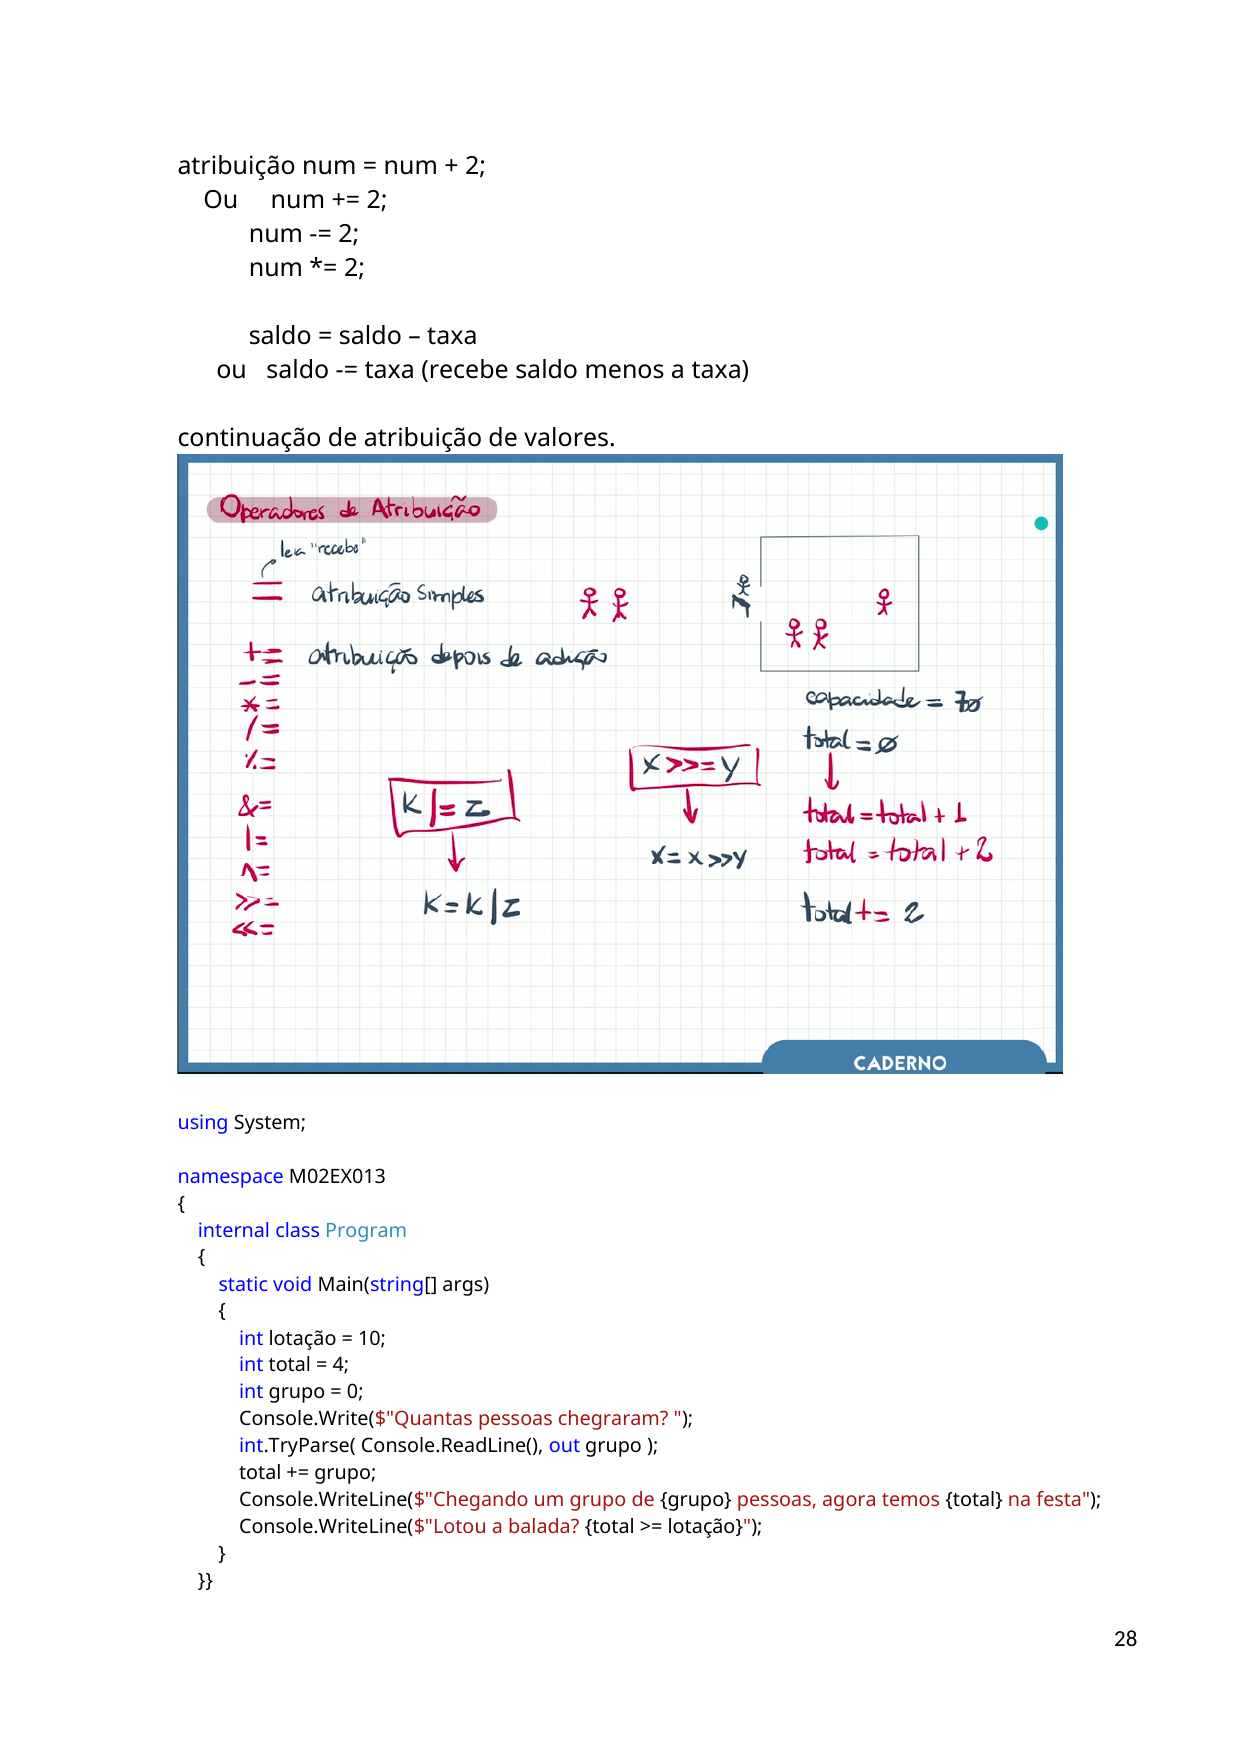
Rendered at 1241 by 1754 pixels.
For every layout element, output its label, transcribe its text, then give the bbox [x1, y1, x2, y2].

text int lotação = 10; [177, 1324, 1137, 1351]
picture [177, 454, 1063, 1074]
text int total = 4; [177, 1351, 1137, 1378]
text ou saldo -= taxa (recebe saldo menos a taxa) [177, 352, 1137, 386]
text num -= 2; [177, 216, 1137, 250]
text internal class Program [177, 1216, 1137, 1243]
text Console.WriteLine($"Chegando um grupo de {grupo} pessoas, agora temos {total} na festa"); [177, 1486, 1137, 1513]
text } [177, 1539, 1137, 1567]
text Console.Write($"Quantas pessoas chegraram? "); [177, 1405, 1137, 1432]
text total += grupo; [177, 1459, 1137, 1486]
text using System; [177, 1108, 1137, 1135]
text saldo = saldo – taxa [177, 318, 1137, 352]
text atribuição num = num + 2; [177, 148, 1137, 182]
text }} [177, 1567, 1137, 1593]
text continuação de atribuição de valores. [177, 420, 1137, 454]
text { [177, 1297, 1137, 1324]
text namespace M02EX013 [177, 1162, 1137, 1189]
text int.TryParse( Console.ReadLine(), out grupo ); [177, 1432, 1137, 1459]
text int grupo = 0; [177, 1378, 1137, 1405]
text { [177, 1243, 1137, 1270]
text { [177, 1189, 1137, 1216]
text static void Main(string[] args) [177, 1270, 1137, 1297]
text num *= 2; [177, 250, 1137, 284]
text Console.WriteLine($"Lotou a balada? {total >= lotação}"); [177, 1513, 1137, 1539]
text Ou num += 2; [177, 182, 1137, 216]
